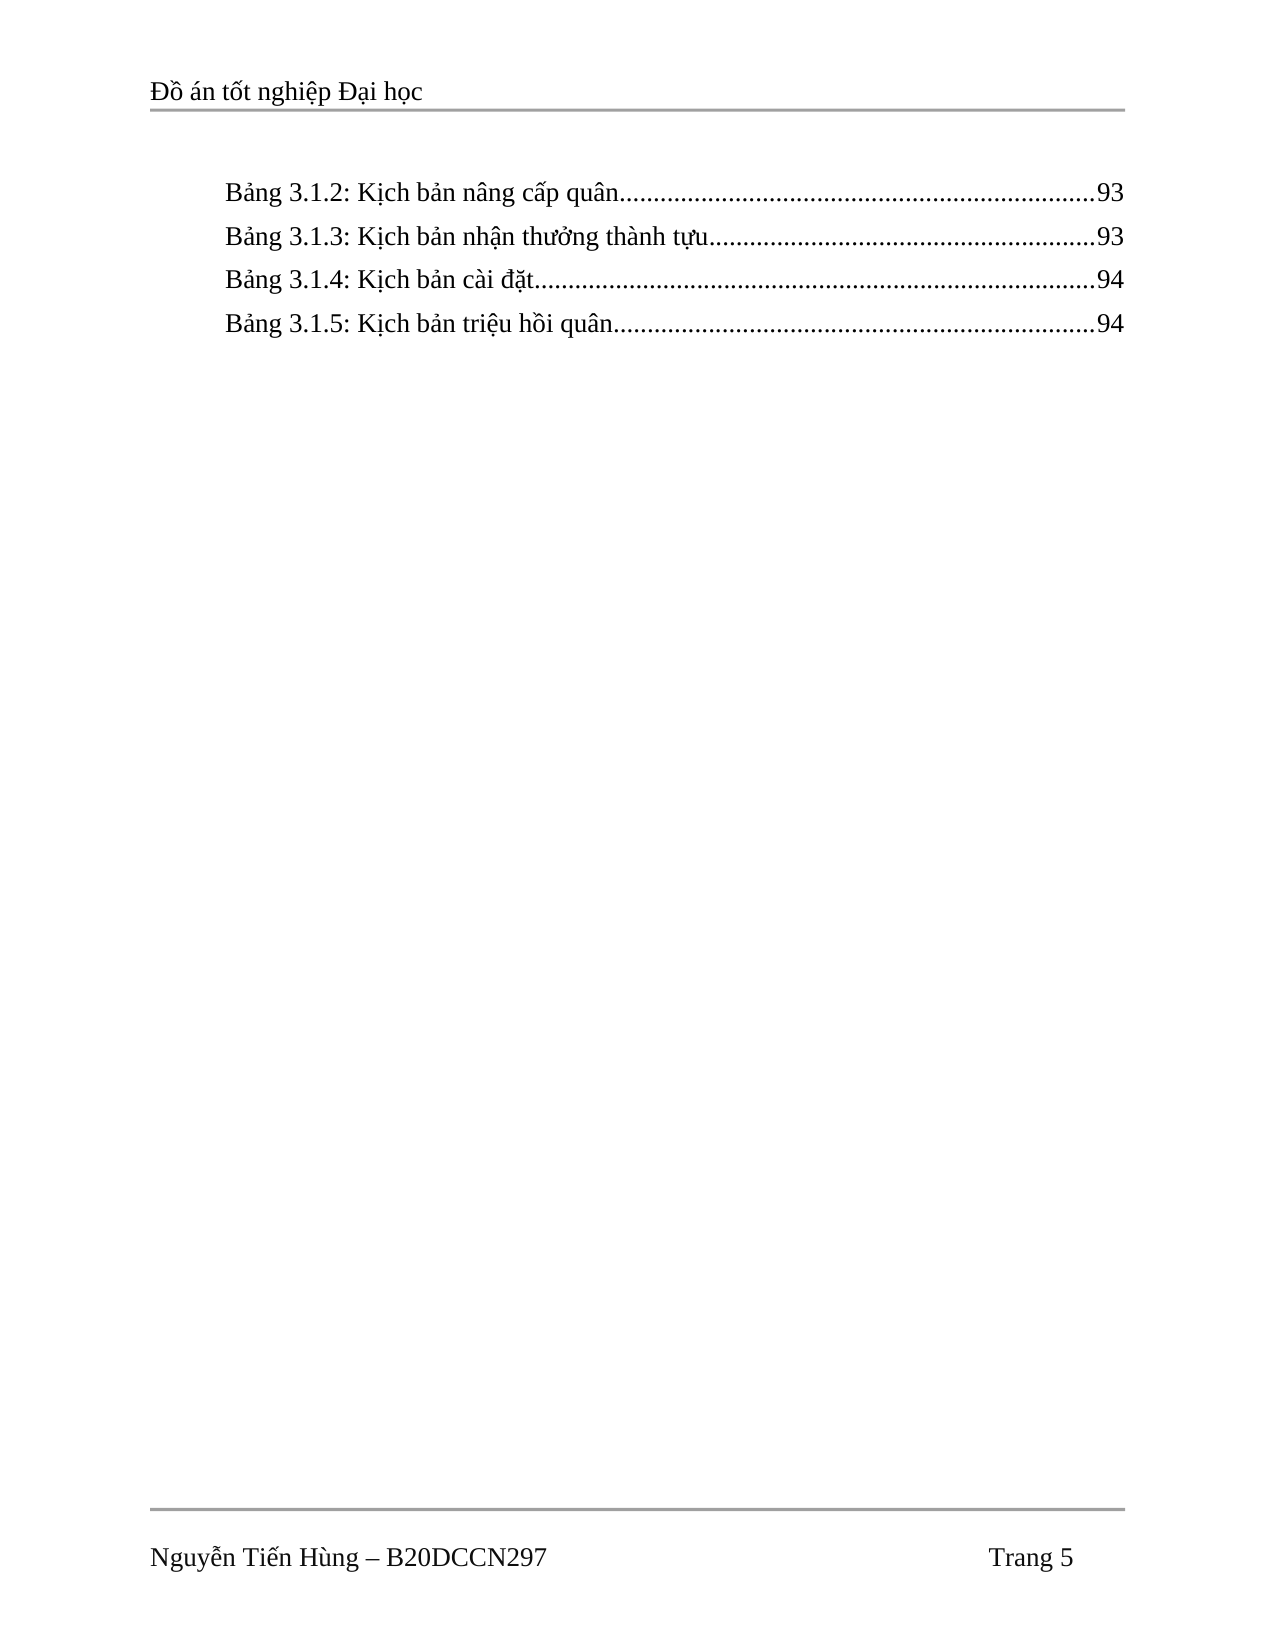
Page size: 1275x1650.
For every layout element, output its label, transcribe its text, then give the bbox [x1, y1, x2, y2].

text Bảng 3.1.3: Kịch bản nhận thưởng thành tựu 93 [150, 219, 1125, 251]
text Bảng 3.1.4: Kịch bản cài đặt 94 [150, 263, 1125, 295]
text Bảng 3.1.2: Kịch bản nâng cấp quân 93 [150, 176, 1125, 207]
text Bảng 3.1.5: Kịch bản triệu hồi quân 94 [150, 307, 1125, 339]
